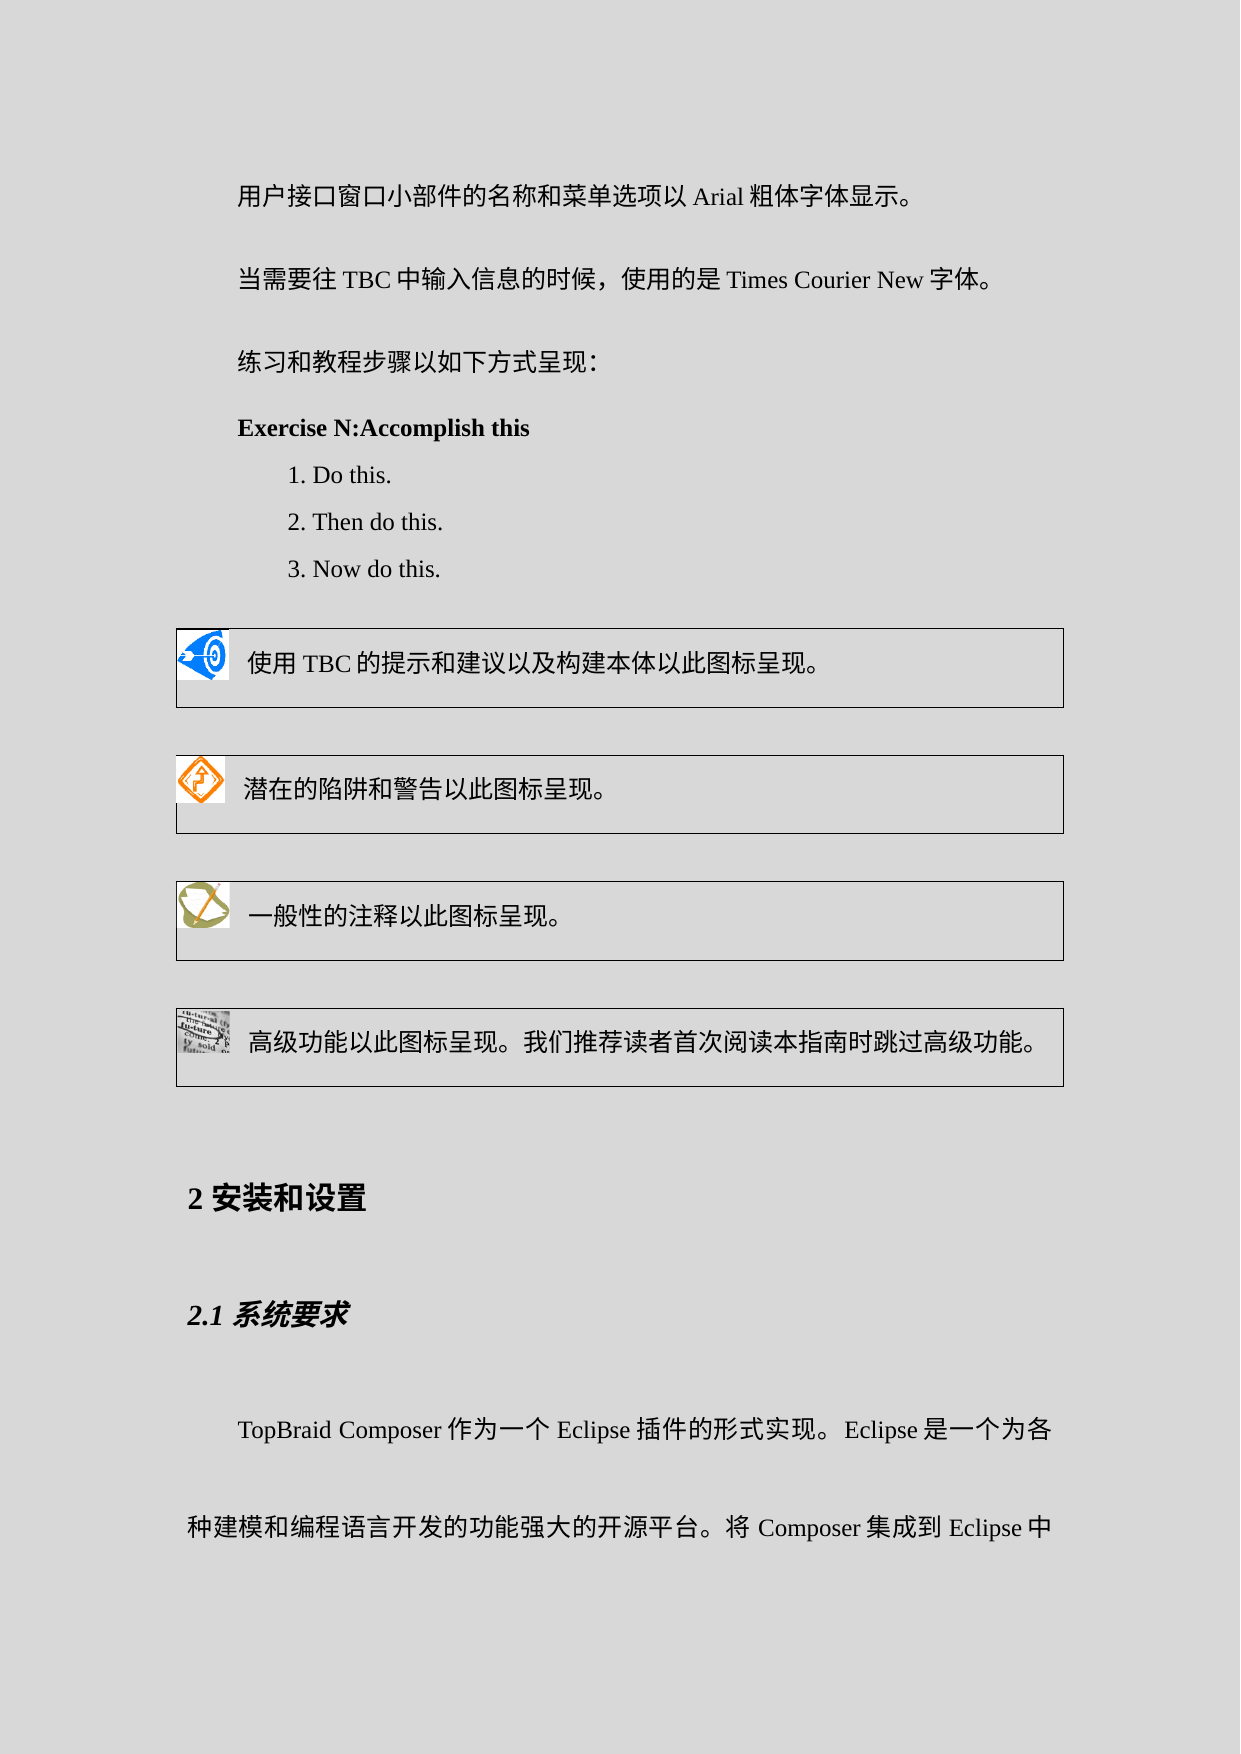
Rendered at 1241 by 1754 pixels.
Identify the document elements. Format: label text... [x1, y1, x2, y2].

text 2 安装和设置 [187, 1163, 1053, 1228]
picture [176, 882, 230, 928]
picture [177, 629, 229, 680]
text 用户接口窗口小部件的名称和菜单选项以Arial粗体字体显示。 [187, 162, 1053, 227]
table_header 使用TBC的提示和建议以及构建本体以此图标呈现。 [177, 629, 1063, 707]
table_header 一般性的注释以此图标呈现。 [177, 882, 1063, 959]
table_header 高级功能以此图标呈现。我们推荐读者首次阅读本指南时跳过高级功能。 [177, 1009, 1063, 1086]
picture [177, 1011, 230, 1053]
text 1. Do this. [187, 458, 1053, 491]
text 3. Now do this. [187, 552, 1053, 584]
text 当需要往TBC中输入信息的时候，使用的是Times Courier New字体。 [187, 245, 1053, 310]
text Exercise N:Accomplish this [187, 411, 1053, 444]
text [187, 1395, 1053, 1558]
picture [176, 756, 225, 803]
text 练习和教程步骤以如下方式呈现： [187, 328, 1053, 393]
text 2.1 系统要求 [187, 1280, 1053, 1345]
text 2. Then do this. [187, 505, 1053, 538]
table_header 潜在的陷阱和警告以此图标呈现。 [177, 756, 1063, 833]
